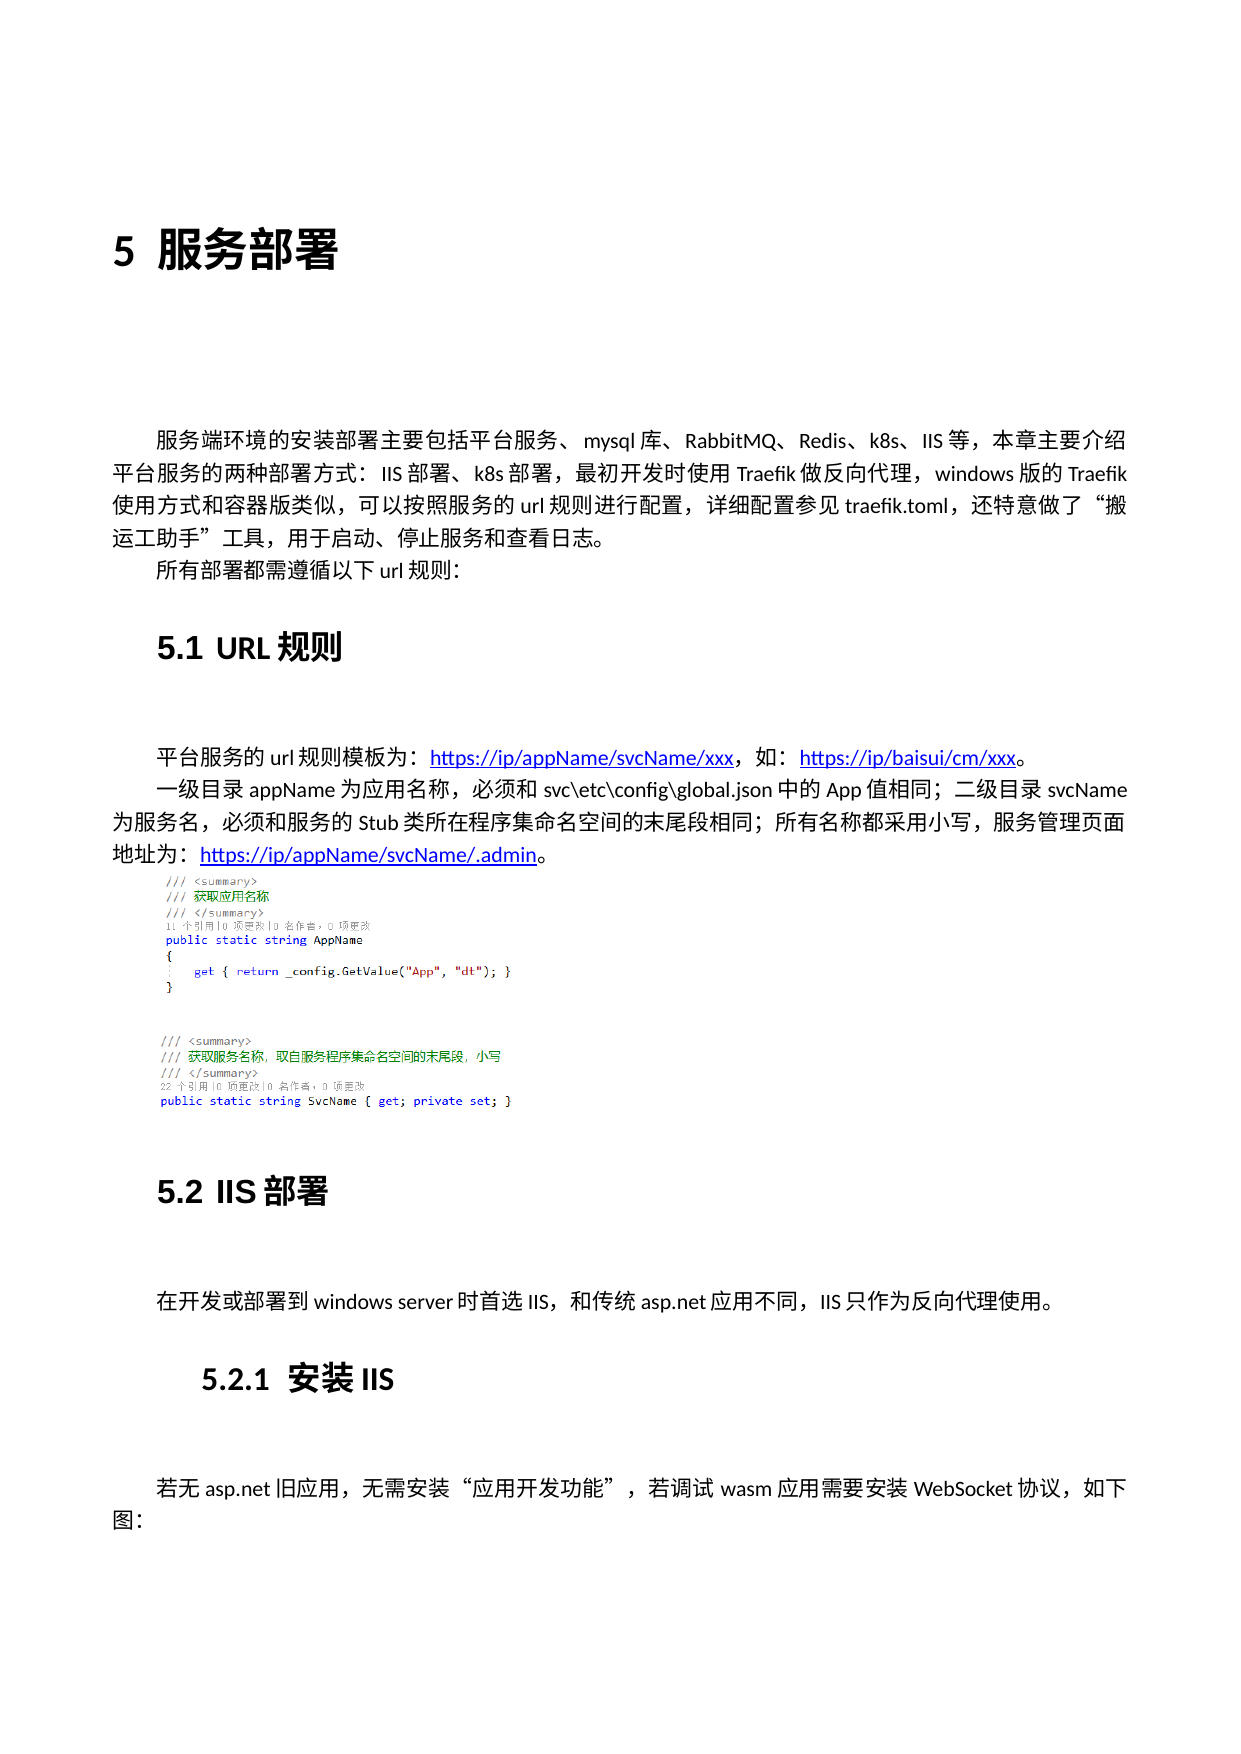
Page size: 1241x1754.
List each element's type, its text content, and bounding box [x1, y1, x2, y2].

text 若无asp.net旧应用，无需安装“应用开发功能”，若调试wasm应用需要安装WebSocket协议，如下图： [112, 1471, 1128, 1536]
subtitle 安装IIS [201, 1343, 1128, 1408]
text 所有部署都需遵循以下url规则： [112, 553, 1128, 585]
text 服务端环境的安装部署主要包括平台服务、mysql库、RabbitMQ、Redis、k8s、IIS等，本章主要介绍平台服务的两种部署方式：IIS部署、k8s部署，最初开发时使用Traefik做反向代理，windows版的Traefik使用方式和容器版类似，可以按照服务的url规则进行配置，详细配置参见traefik.toml，还特意做了“搬运工助手”工具，用于启动、停止服务和查看日志。 [112, 423, 1128, 553]
text 一级目录appName为应用名称，必须和svc\etc\config\global.json中的App值相同；二级目录svcName为服务名，必须和服务的Stub类所在程序集命名空间的末尾段相同；所有名称都采用小写，服务管理页面地址为：https://ip/appName/svcName/.admin。 [112, 772, 1128, 869]
text 在开发或部署到windows server时首选IIS，和传统asp.net应用不同，IIS只作为反向代理使用。 [112, 1284, 1128, 1316]
subtitle URL规则 [157, 612, 1128, 677]
picture [156, 869, 516, 1003]
text 平台服务的url规则模板为：https://ip/appName/svcName/xxx，如：https://ip/baisui/cm/xxx。 [112, 739, 1128, 772]
subtitle IIS部署 [157, 1157, 1128, 1222]
picture [156, 1032, 513, 1113]
subtitle 服务部署 [112, 197, 1128, 295]
